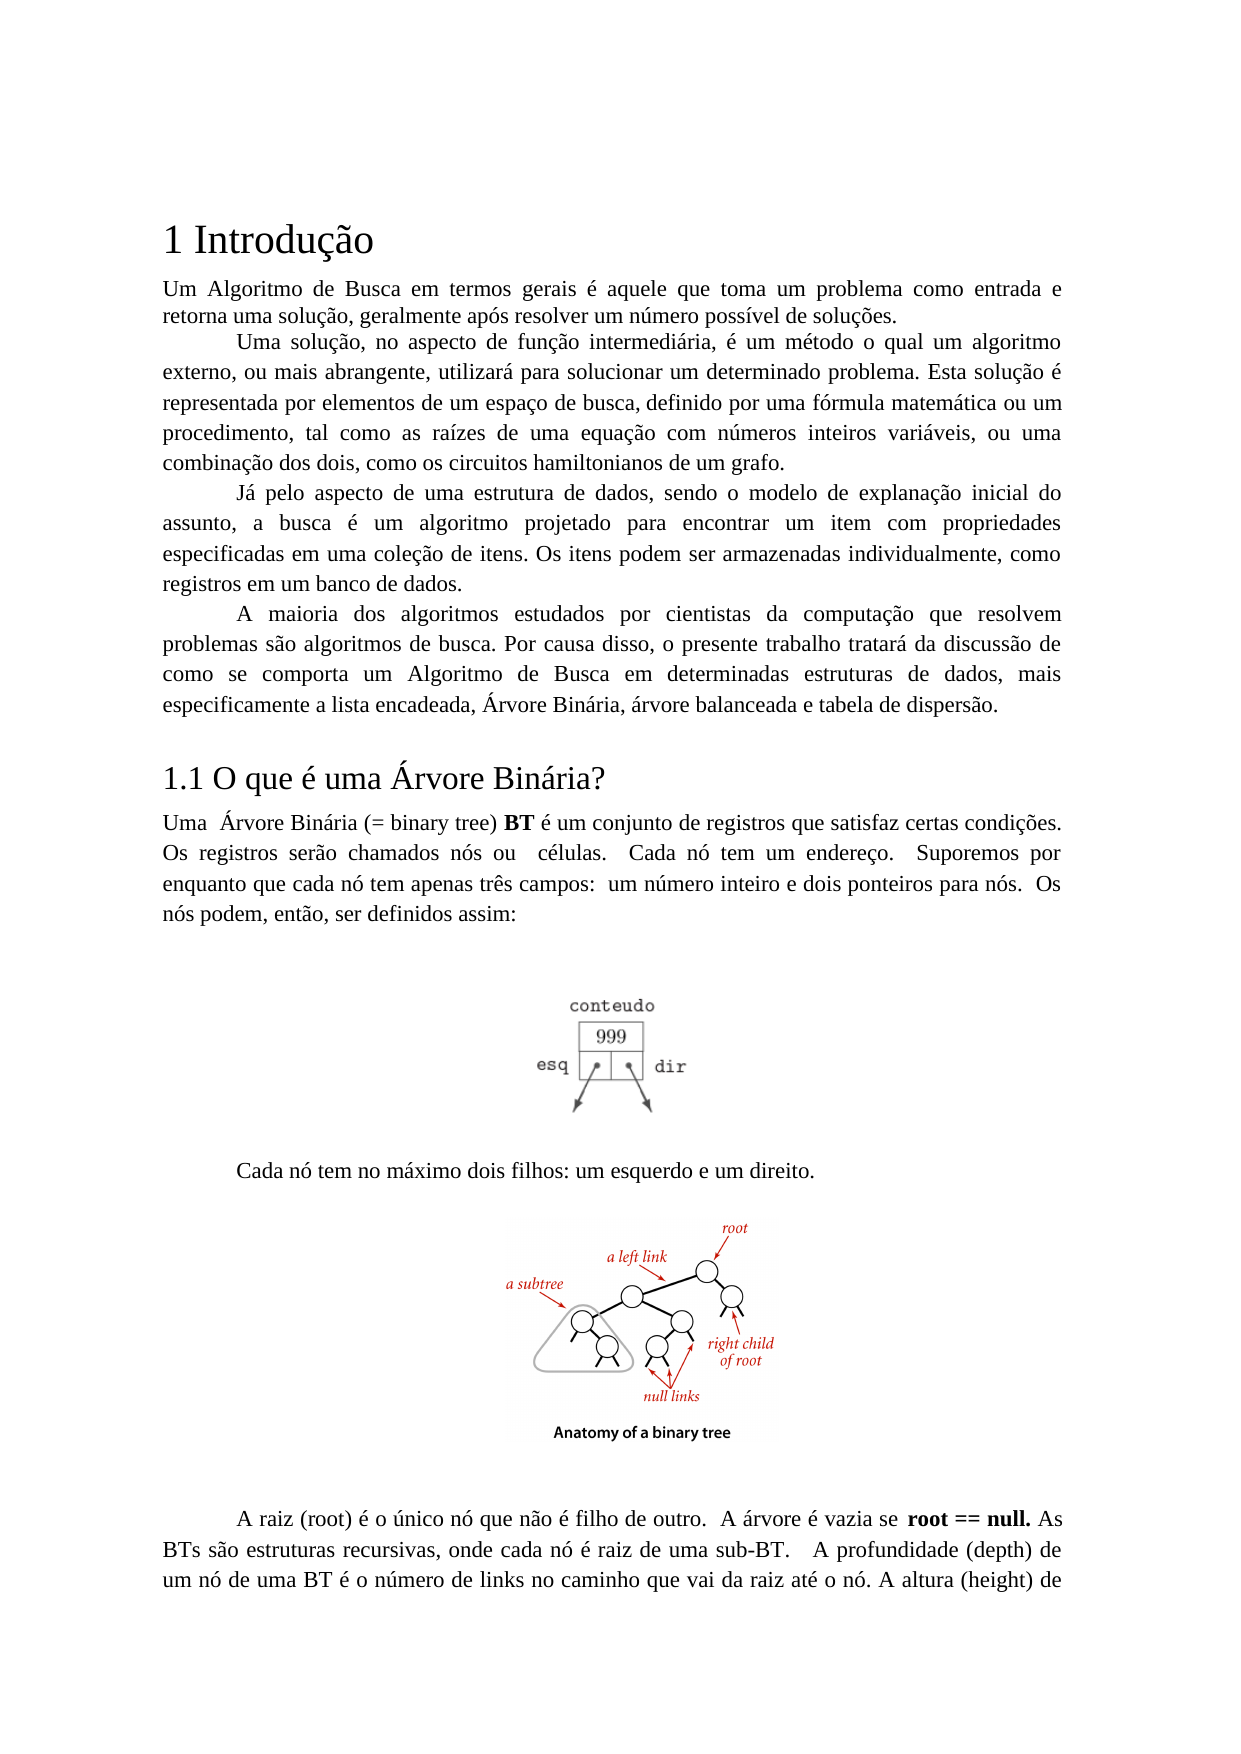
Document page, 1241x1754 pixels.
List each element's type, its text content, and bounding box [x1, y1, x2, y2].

text Já pelo aspecto de uma estrutura de dados, sendo o modelo de explanação inicial do assunto, a busca é um algoritmo projetado para encontrar um item com propriedades especificadas em uma coleção de itens. Os itens podem ser armazenadas individualmente, como registros em um banco de dados. [162, 479, 1063, 596]
picture [505, 1217, 779, 1442]
subtitle 1.1 O que é uma Árvore Binária? [162, 758, 1063, 797]
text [162, 1505, 1063, 1592]
text Uma Árvore Binária (= binary tree) BT é um conjunto de registros que satisfaz certas condições. Os registros serão chamados nós ou células. Cada nó tem um endereço. Suporemos por enquanto que cada nó tem apenas três campos: um número inteiro e dois ponteiros para nós. Os nós podem, então, ser definidos assim: [162, 809, 1063, 926]
subtitle 1 Introdução [162, 215, 1063, 263]
picture [525, 990, 701, 1123]
text Um Algoritmo de Busca em termos gerais é aquele que toma um problema como entrada e retorna uma solução, geralmente após resolver um número possível de soluções. [162, 275, 1063, 328]
text Cada nó tem no máximo dois filhos: um esquerdo e um direito. [162, 1157, 1063, 1213]
text A maioria dos algoritmos estudados por cientistas da computação que resolvem problemas são algoritmos de busca. Por causa disso, o presente trabalho tratará da discussão de como se comporta um Algoritmo de Busca em determinadas estruturas de dados, mais especificamente a lista encadeada, Árvore Binária, árvore balanceada e tabela de dispersão. [162, 600, 1063, 717]
text Uma solução, no aspecto de função intermediária, é um método o qual um algoritmo externo, ou mais abrangente, utilizará para solucionar um determinado problema. Esta solução é representada por elementos de um espaço de busca, definido por uma fórmula matemática ou um procedimento, tal como as raízes de uma equação com números inteiros variáveis, ou uma combinação dos dois, como os circuitos hamiltonianos de um grafo. [162, 328, 1063, 475]
